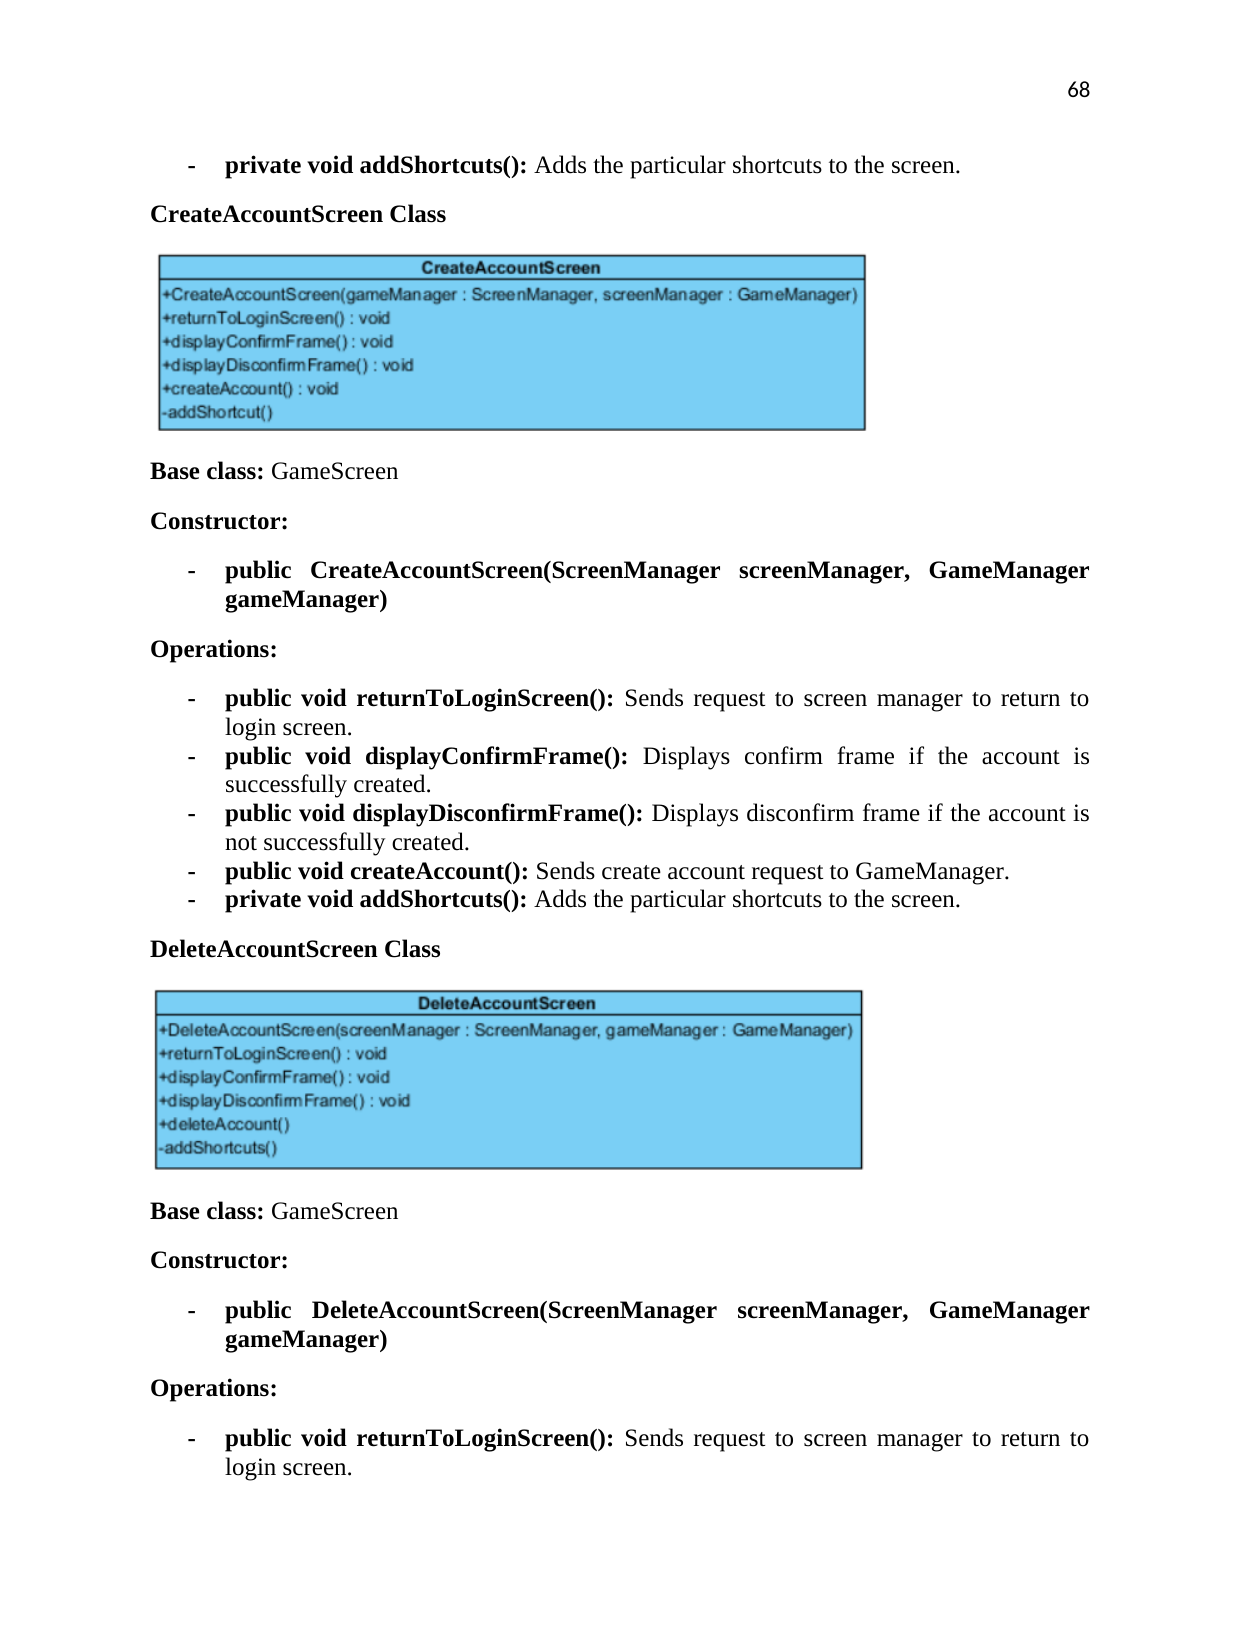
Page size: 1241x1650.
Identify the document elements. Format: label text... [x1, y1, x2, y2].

text Base class: GameScreen [150, 456, 1090, 485]
list public CreateAccountScreen(ScreenManager screenManager, GameManager gameManager) [187, 555, 1090, 613]
picture [150, 249, 872, 436]
text Operations: [150, 1373, 1090, 1402]
list private void addShortcuts(): Adds the particular shortcuts to the screen. [187, 150, 1090, 179]
list public void returnToLoginScreen(): Sends request to screen manager to return to login screen. [187, 683, 1090, 741]
text DeleteAccountScreen Class [150, 934, 1090, 963]
text CreateAccountScreen Class [150, 199, 1090, 228]
text Constructor: [150, 506, 1090, 534]
list public void returnToLoginScreen(): Sends request to screen manager to return to login screen. [187, 1423, 1090, 1480]
text Base class: GameScreen [150, 1196, 1090, 1224]
list public void createAccount(): Sends create account request to GameManager. [187, 856, 1090, 884]
list private void addShortcuts(): Adds the particular shortcuts to the screen. [187, 884, 1090, 913]
text Constructor: [150, 1245, 1090, 1274]
picture [150, 983, 871, 1175]
list public void displayConfirmFrame(): Displays confirm frame if the account is successfully created. [187, 741, 1090, 798]
list public void displayDisconfirmFrame(): Displays disconfirm frame if the account is not successfully created. [187, 798, 1090, 856]
text Operations: [150, 634, 1090, 662]
list public DeleteAccountScreen(ScreenManager screenManager, GameManager gameManager) [187, 1295, 1090, 1352]
